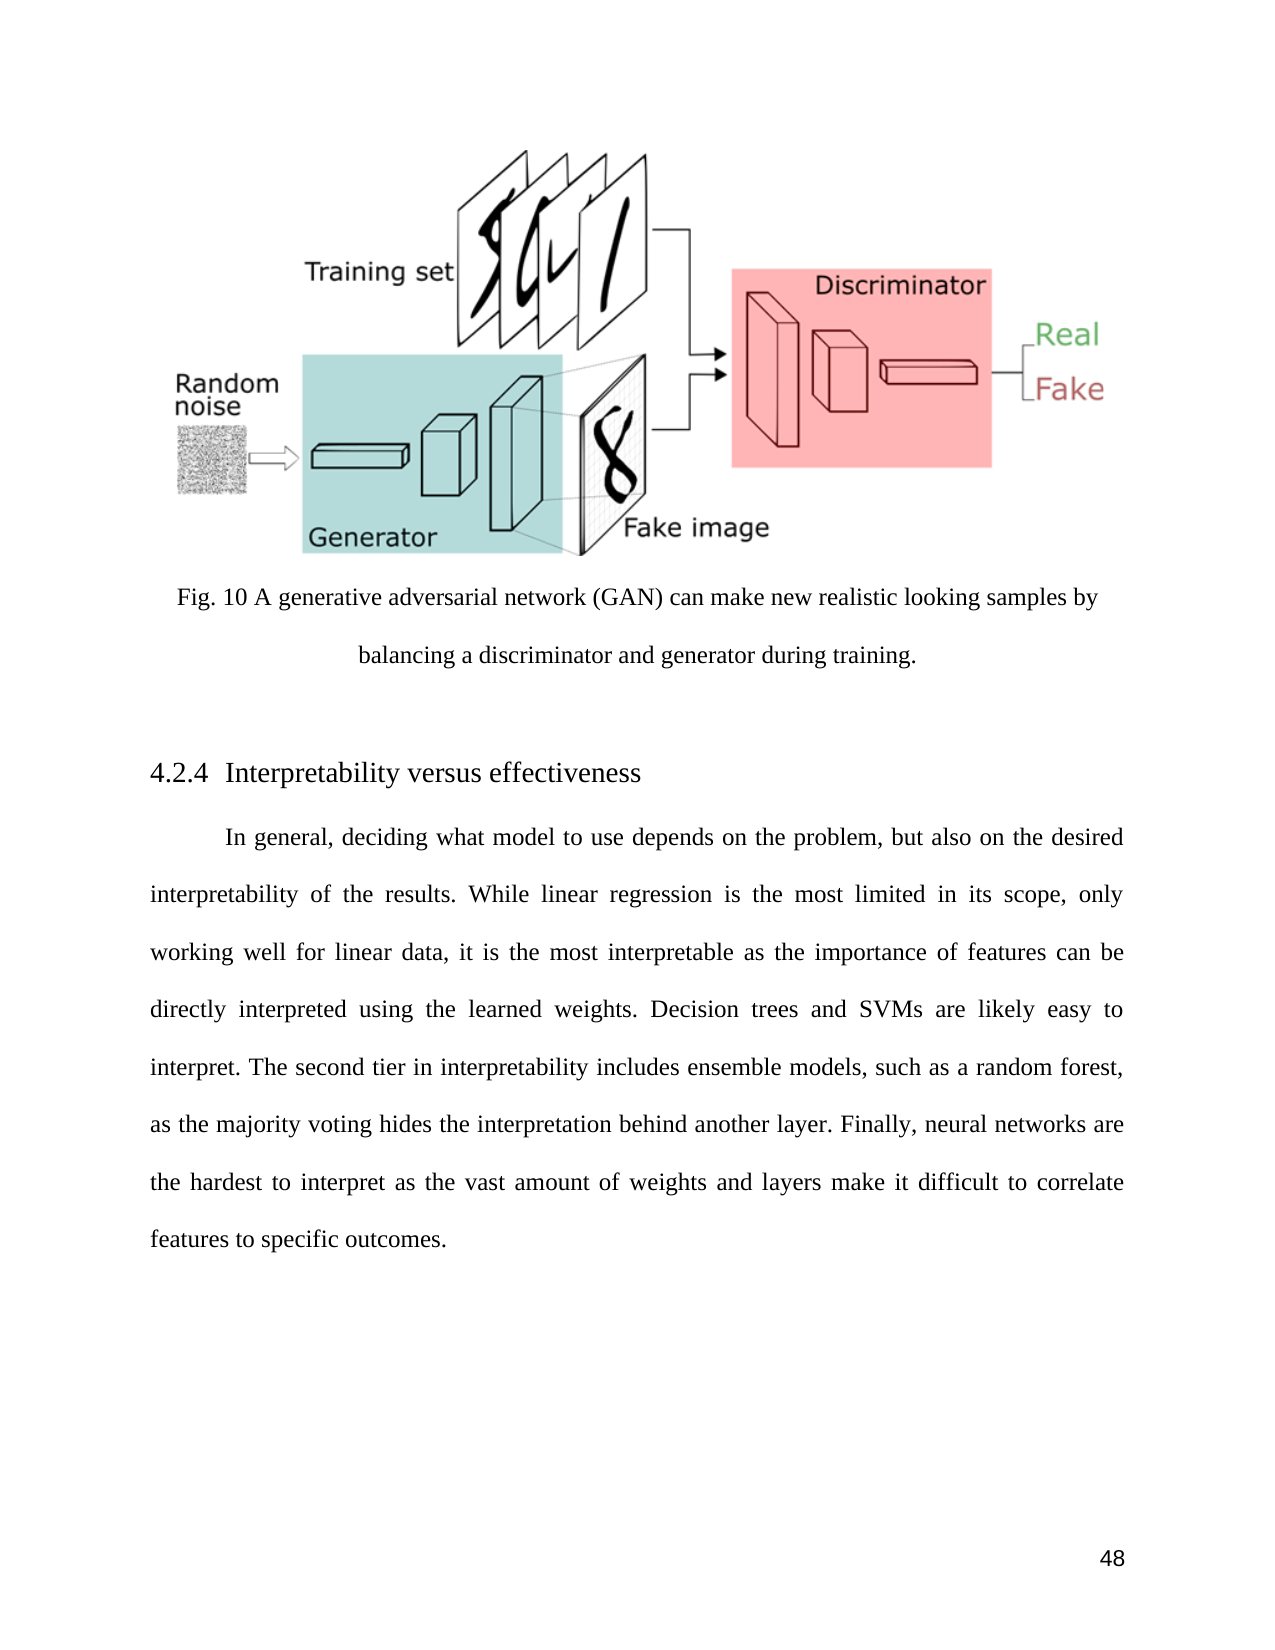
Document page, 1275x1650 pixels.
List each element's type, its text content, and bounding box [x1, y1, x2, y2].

picture [171, 150, 1104, 556]
text Fig. 10 A generative adversarial network (GAN) can make new realistic looking samples by balancing a discriminator and generator during training. [150, 582, 1125, 669]
list Interpretability versus effectiveness [150, 755, 1125, 788]
text In general, deciding what model to use depends on the problem, but also on the desired interpretability of the results. While linear regression is the most limited in its scope, only working well for linear data, it is the most interpretable as the importance of features can be directly interpreted using the learned weights. Decision trees and SVMs are likely easy to interpret. The second tier in interpretability includes ensemble models, such as a random forest, as the majority voting hides the interpretation behind another layer. Finally, neural networks are the hardest to interpret as the vast amount of weights and layers make it difficult to correlate features to specific outcomes. [150, 822, 1125, 1253]
